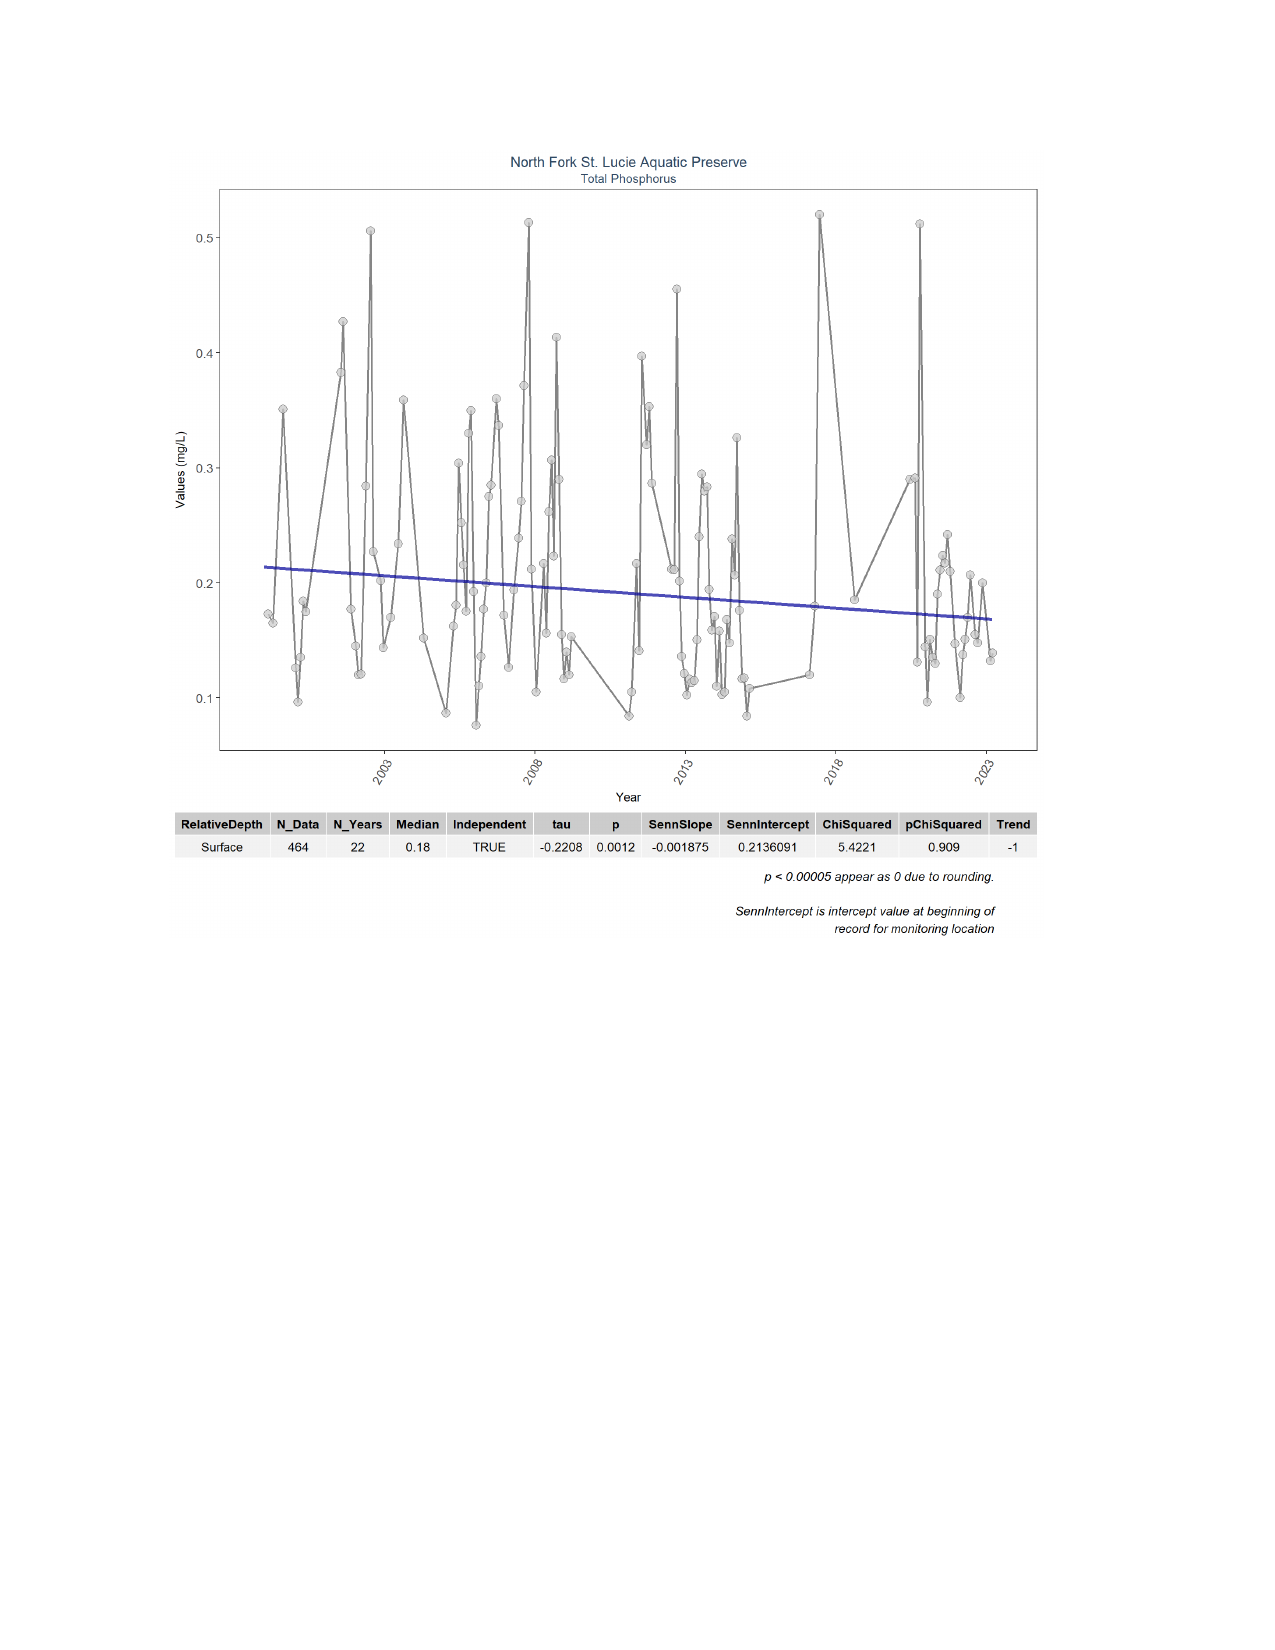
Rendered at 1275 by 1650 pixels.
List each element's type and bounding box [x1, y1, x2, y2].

picture [168, 150, 1044, 938]
